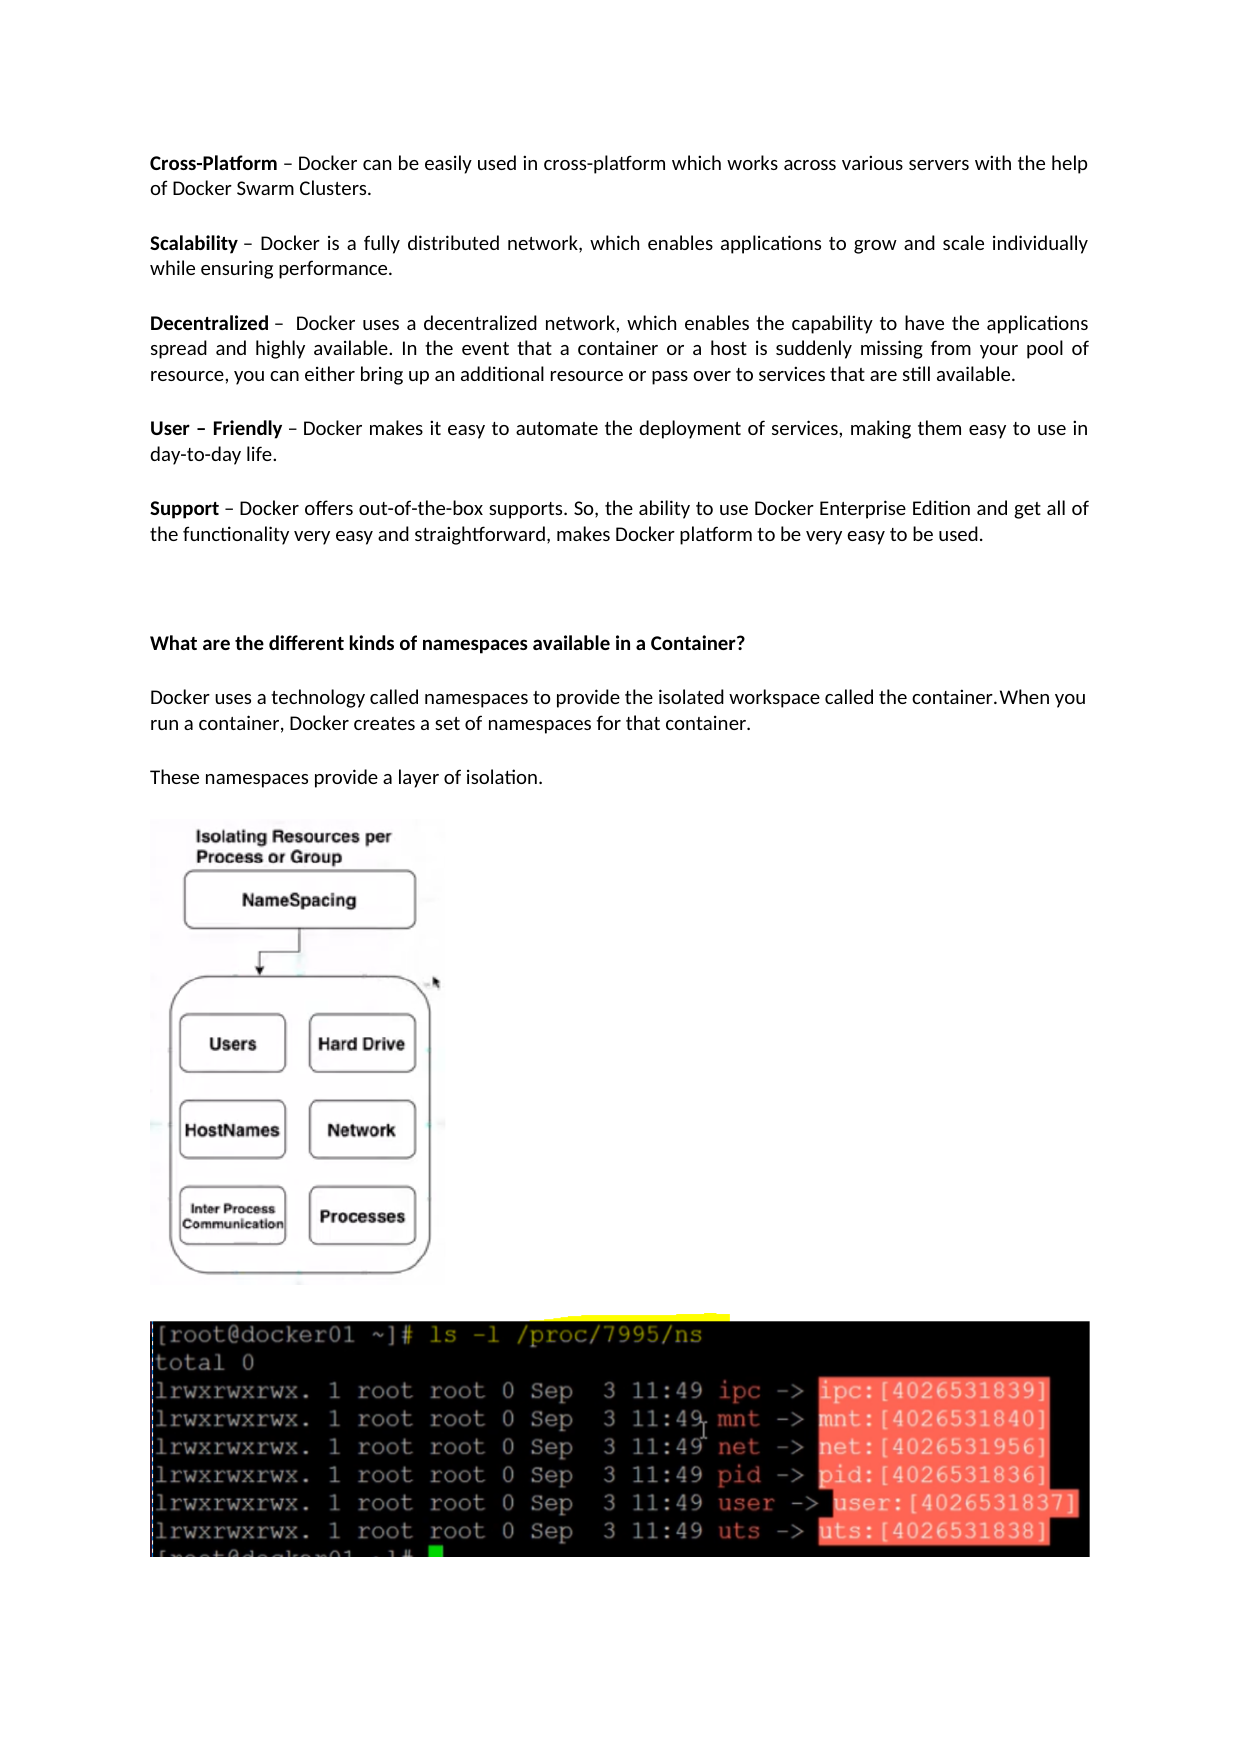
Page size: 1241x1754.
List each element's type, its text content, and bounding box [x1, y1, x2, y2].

text Support – Docker offers out-of-the-box supports. So, the ability to use Docker Enterprise Edition and get all of the functionality very easy and straightforward, makes Docker platform to be very easy to be used. [150, 495, 1090, 546]
text These namespaces provide a layer of isolation. [150, 764, 1090, 790]
text Docker uses a technology called namespaces to provide the isolated workspace called the container.When you run a container, Docker creates a set of namespaces for that container. [150, 684, 1090, 735]
text Cross-Platform – Docker can be easily used in cross-platform which works across various servers with the help of Docker Swarm Clusters. [150, 150, 1090, 201]
text What are the different kinds of namespaces available in a Container? [150, 630, 1090, 655]
text Scalability – Docker is a fully distributed network, which enables applications to grow and scale individually while ensuring performance. [150, 230, 1090, 281]
text User – Friendly – Docker makes it easy to automate the deployment of services, making them easy to use in day-to-day life. [150, 415, 1090, 466]
picture [150, 819, 446, 1285]
text Decentralized – Docker uses a decentralized network, which enables the capability to have the applications spread and highly available. In the event that a container or a host is suddenly missing from your pool of resource, you can either bring up an additional resource or pass over to services that are still available. [150, 310, 1090, 386]
picture [150, 1313, 1090, 1557]
